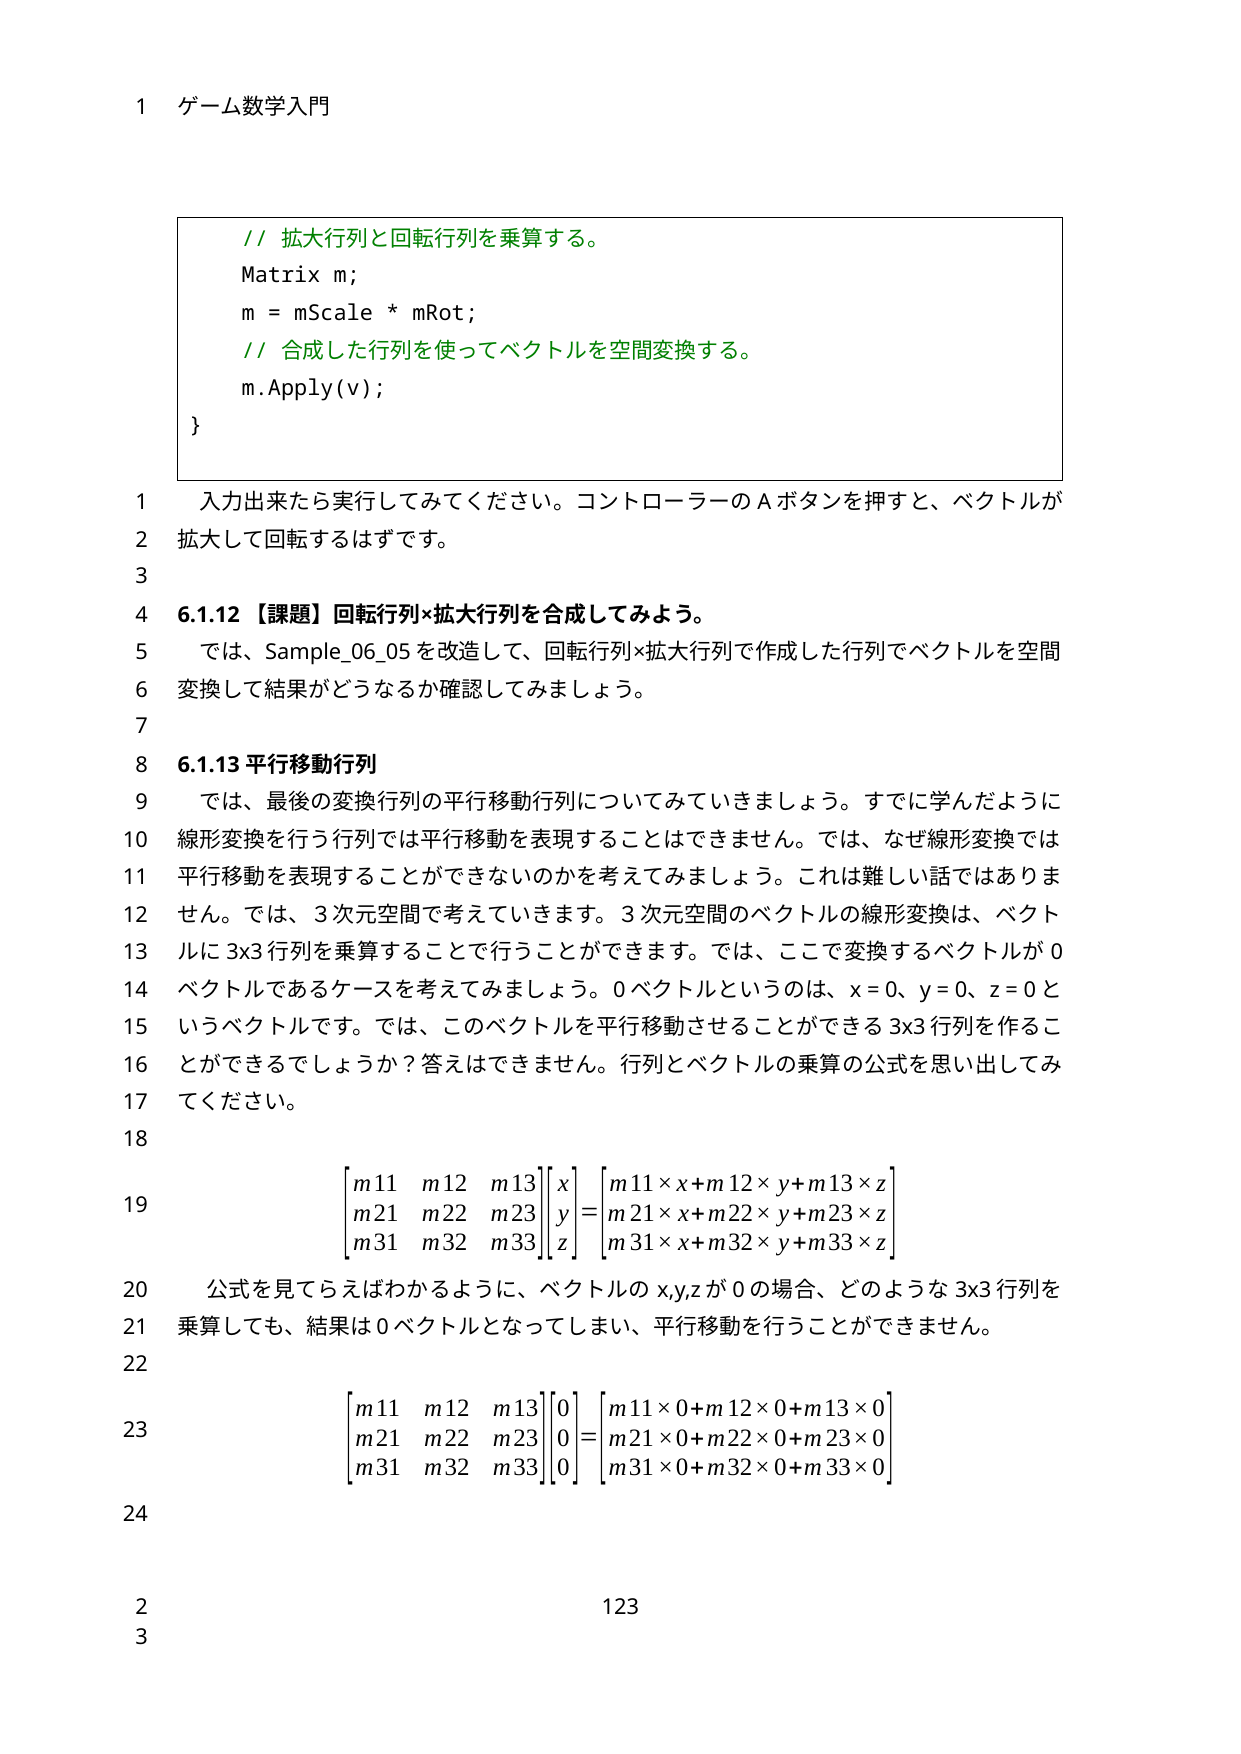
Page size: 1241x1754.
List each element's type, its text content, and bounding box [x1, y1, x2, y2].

subtitle 6.1.13 平行移動行列 [177, 744, 1063, 781]
text 公式を見てらえばわかるように、ベクトルのx,y,zが0の場合、どのような3x3行列を乗算しても、結果は0ベクトルとなってしまい、平行移動を行うことができません。 [177, 1269, 1063, 1344]
text 入力出来たら実行してみてください。コントローラーのAボタンを押すと、ベクトルが拡大して回転するはずです。 [177, 481, 1063, 556]
text では、Sample_06_05を改造して、回転行列×拡大行列で作成した行列でベクトルを空間変換して結果がどうなるか確認してみましょう。 [177, 631, 1063, 706]
subtitle 6.1.12 【課題】回転行列×拡大行列を合成してみよう。 [177, 594, 1063, 631]
text では、最後の変換行列の平行移動行列についてみていきましょう。すでに学んだように、線形変換を行う行列では平行移動を表現することはできません。では、なぜ線形変換では平行移動を表現することができないのかを考えてみましょう。これは難しい話ではありません。では、３次元空間で考えていきます。３次元空間のベクトルの線形変換は、ベクトルに3x3行列を乗算することで行うことができます。では、ここで変換するベクトルが0ベクトルであるケースを考えてみましょう。0ベクトルというのは、x = 0、y = 0、z = 0というベクトルです。では、このベクトルを平行移動させることができる3x3行列を作ることができるでしょうか？答えはできません。行列とベクトルの乗算の公式を思い出してみてください。 [177, 781, 1063, 1119]
